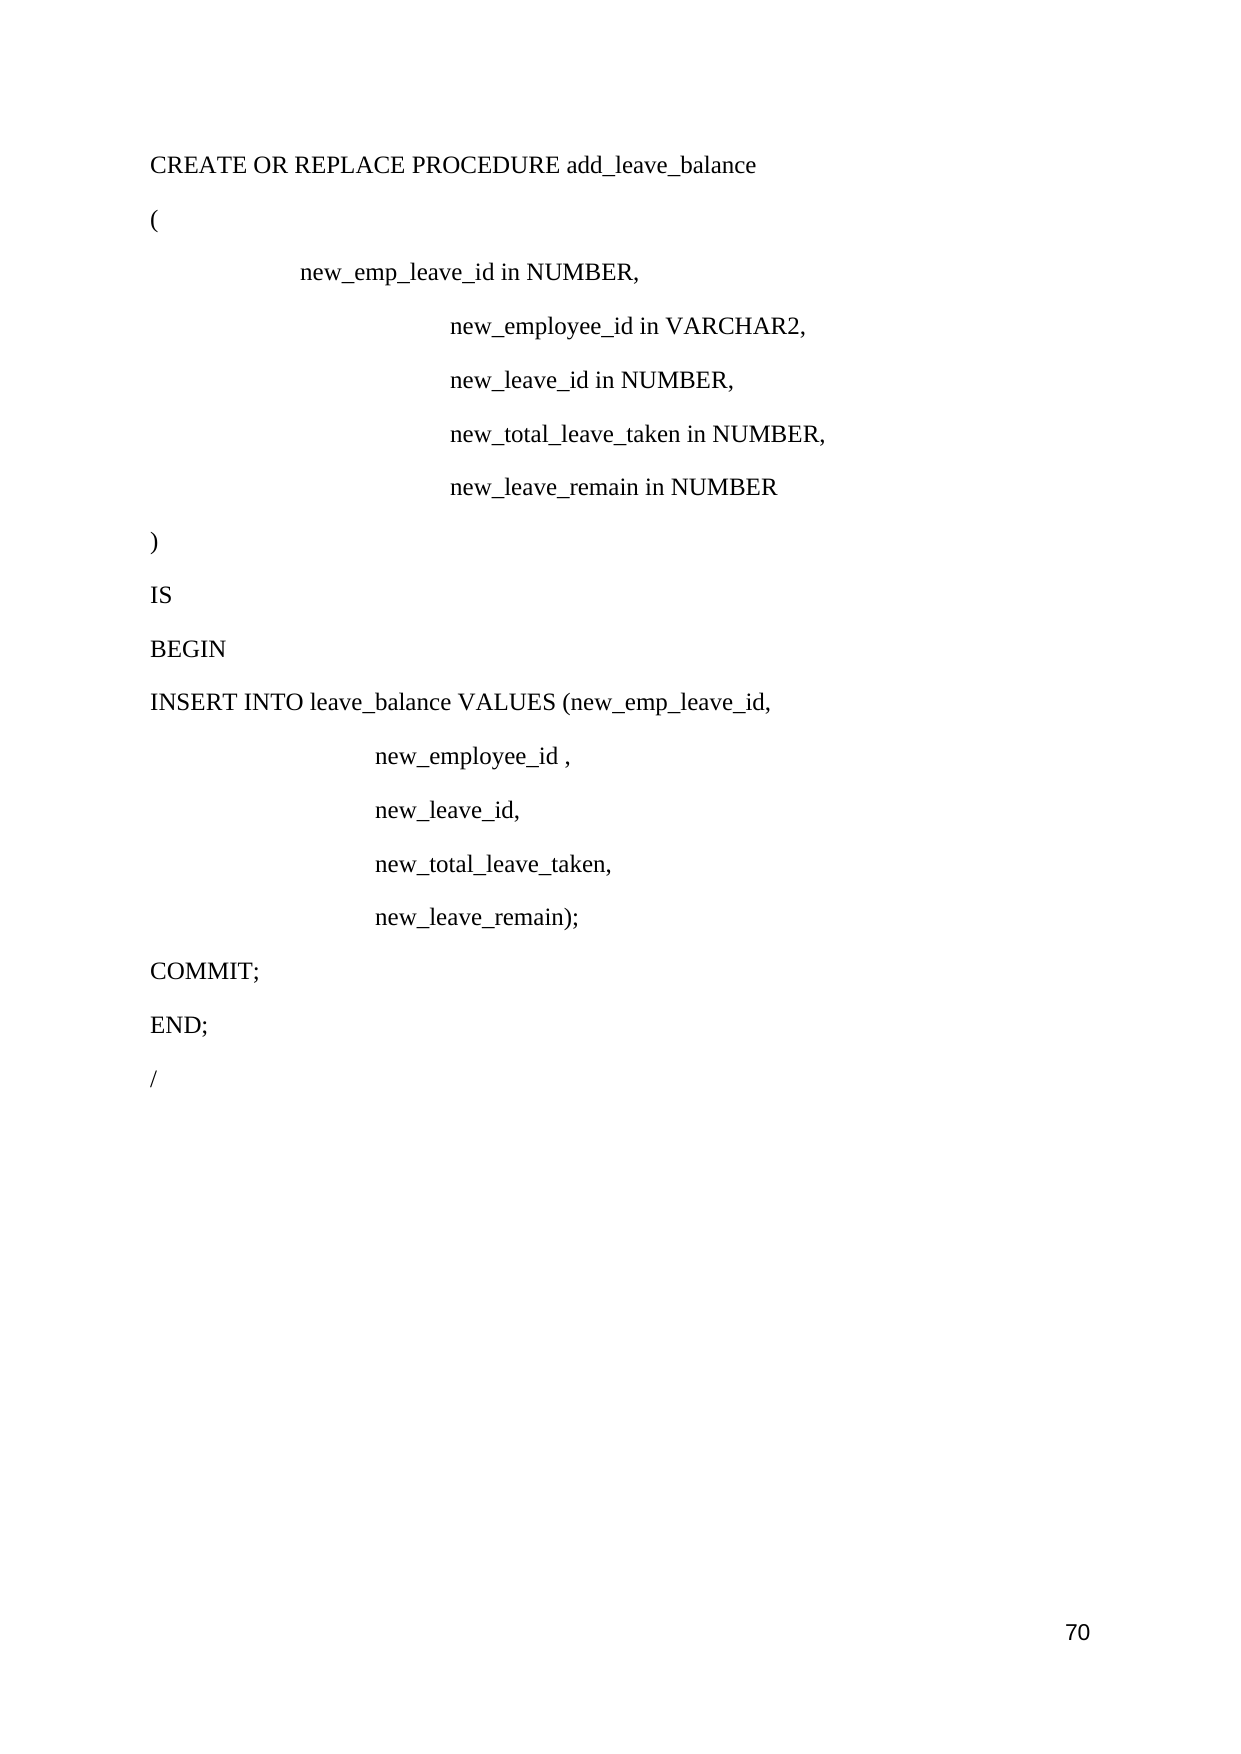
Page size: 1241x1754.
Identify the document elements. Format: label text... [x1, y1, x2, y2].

text new_emp_leave_id in NUMBER, [150, 257, 1090, 286]
text new_leave_id, [150, 795, 1090, 824]
text CREATE OR REPLACE PROCEDURE add_leave_balance [150, 150, 1090, 179]
text INSERT INTO leave_balance VALUES (new_emp_leave_id, [150, 687, 1090, 716]
text new_leave_id in NUMBER, [150, 365, 1090, 394]
text ) [150, 526, 1090, 555]
text / [150, 1064, 1090, 1092]
text new_leave_remain); [150, 902, 1090, 931]
text new_employee_id in VARCHAR2, [150, 311, 1090, 340]
text IS [150, 580, 1090, 609]
text ( [150, 204, 1090, 232]
text COMMIT; [150, 956, 1090, 985]
text new_employee_id , [150, 741, 1090, 770]
text END; [150, 1010, 1090, 1039]
text new_total_leave_taken, [150, 849, 1090, 877]
text BEGIN [150, 634, 1090, 662]
text new_total_leave_taken in NUMBER, [150, 419, 1090, 447]
text new_leave_remain in NUMBER [150, 472, 1090, 501]
